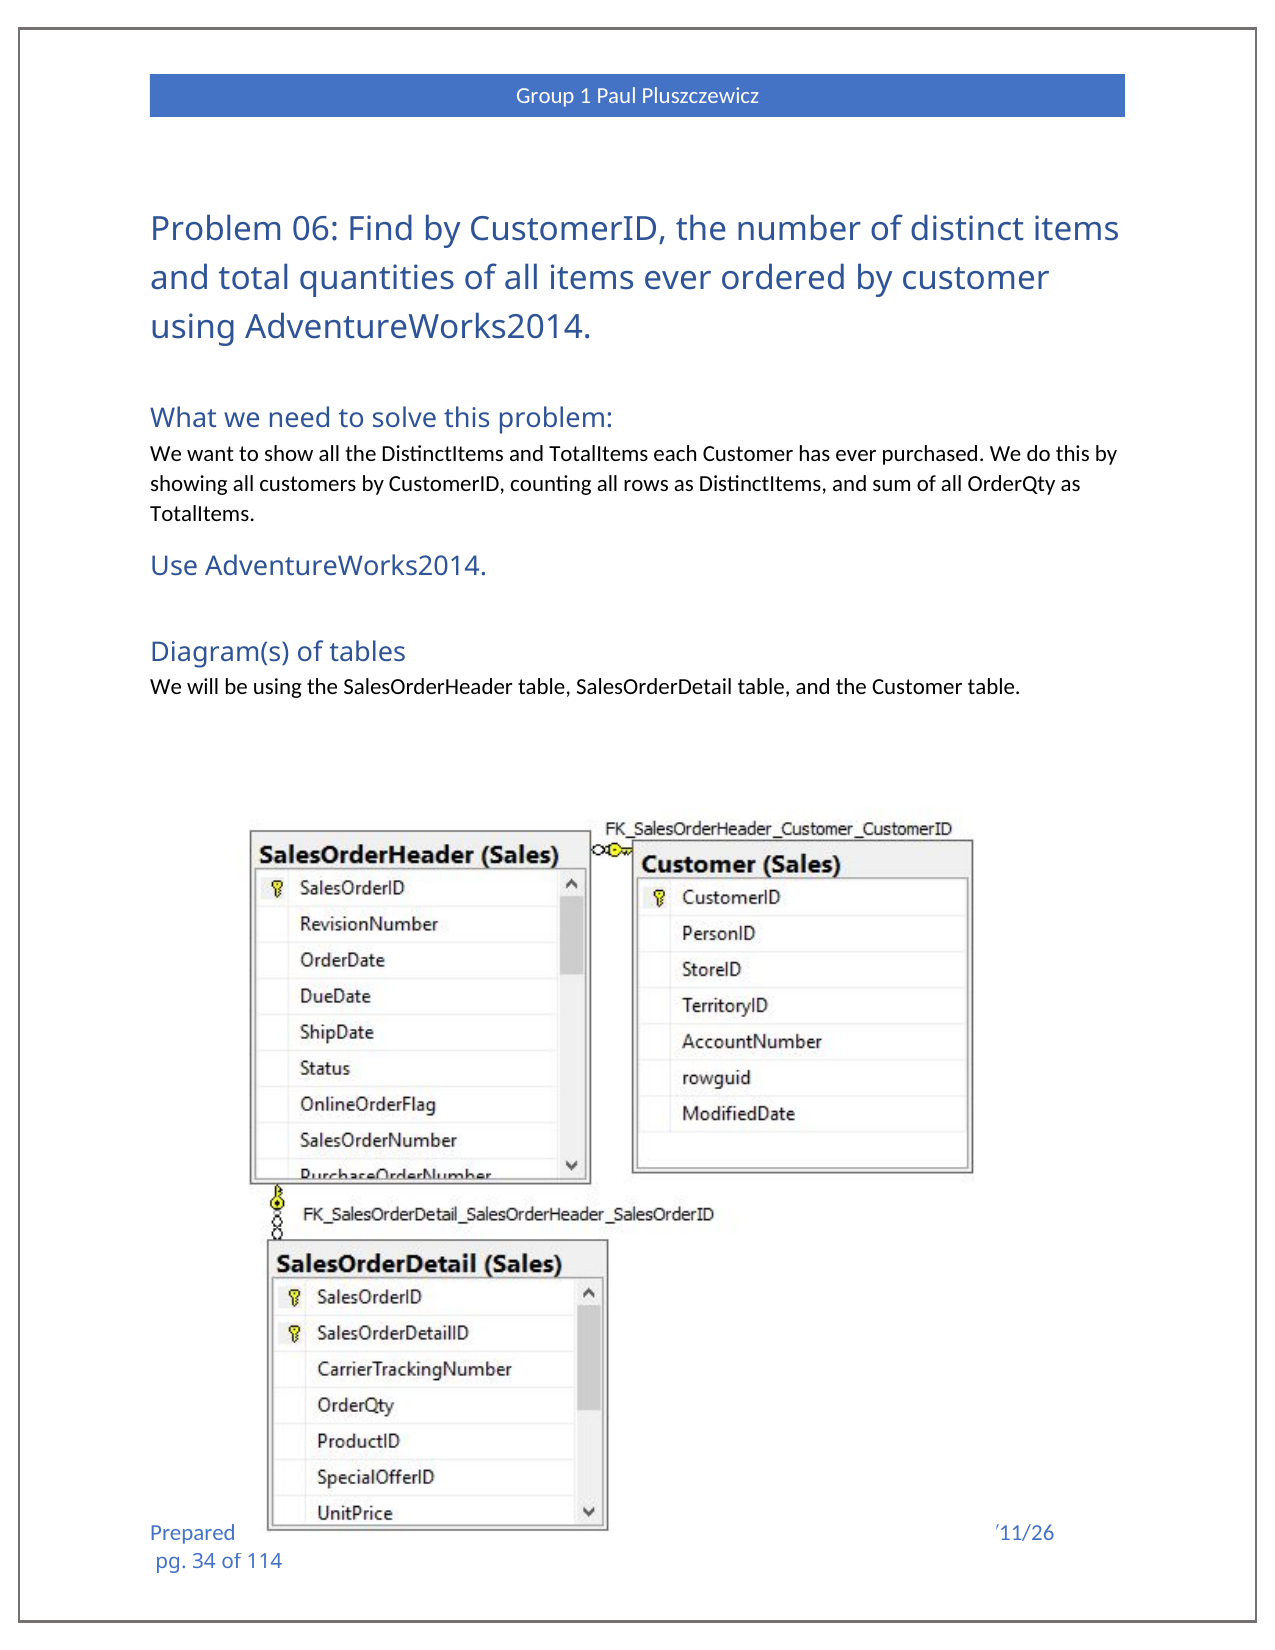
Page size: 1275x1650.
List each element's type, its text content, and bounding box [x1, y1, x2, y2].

text We will be using the SalesOrderHeader table, SalesOrderDetail table, and the Customer table. [150, 672, 1125, 701]
subtitle Problem 06: Find by CustomerID, the number of distinct items and total quantities of all items ever ordered by customer using AdventureWorks2014. [150, 205, 1125, 348]
picture [236, 807, 997, 1553]
subtitle Use AdventureWorks2014. [150, 546, 1125, 583]
text We want to show all the DistinctItems and TotalItems each Customer has ever purchased. We do this by showing all customers by CustomerID, counting all rows as DistinctItems, and sum of all OrderQty as TotalItems. [150, 439, 1125, 527]
subtitle Diagram(s) of tables [150, 633, 1125, 669]
subtitle What we need to solve this problem: [150, 399, 1125, 436]
